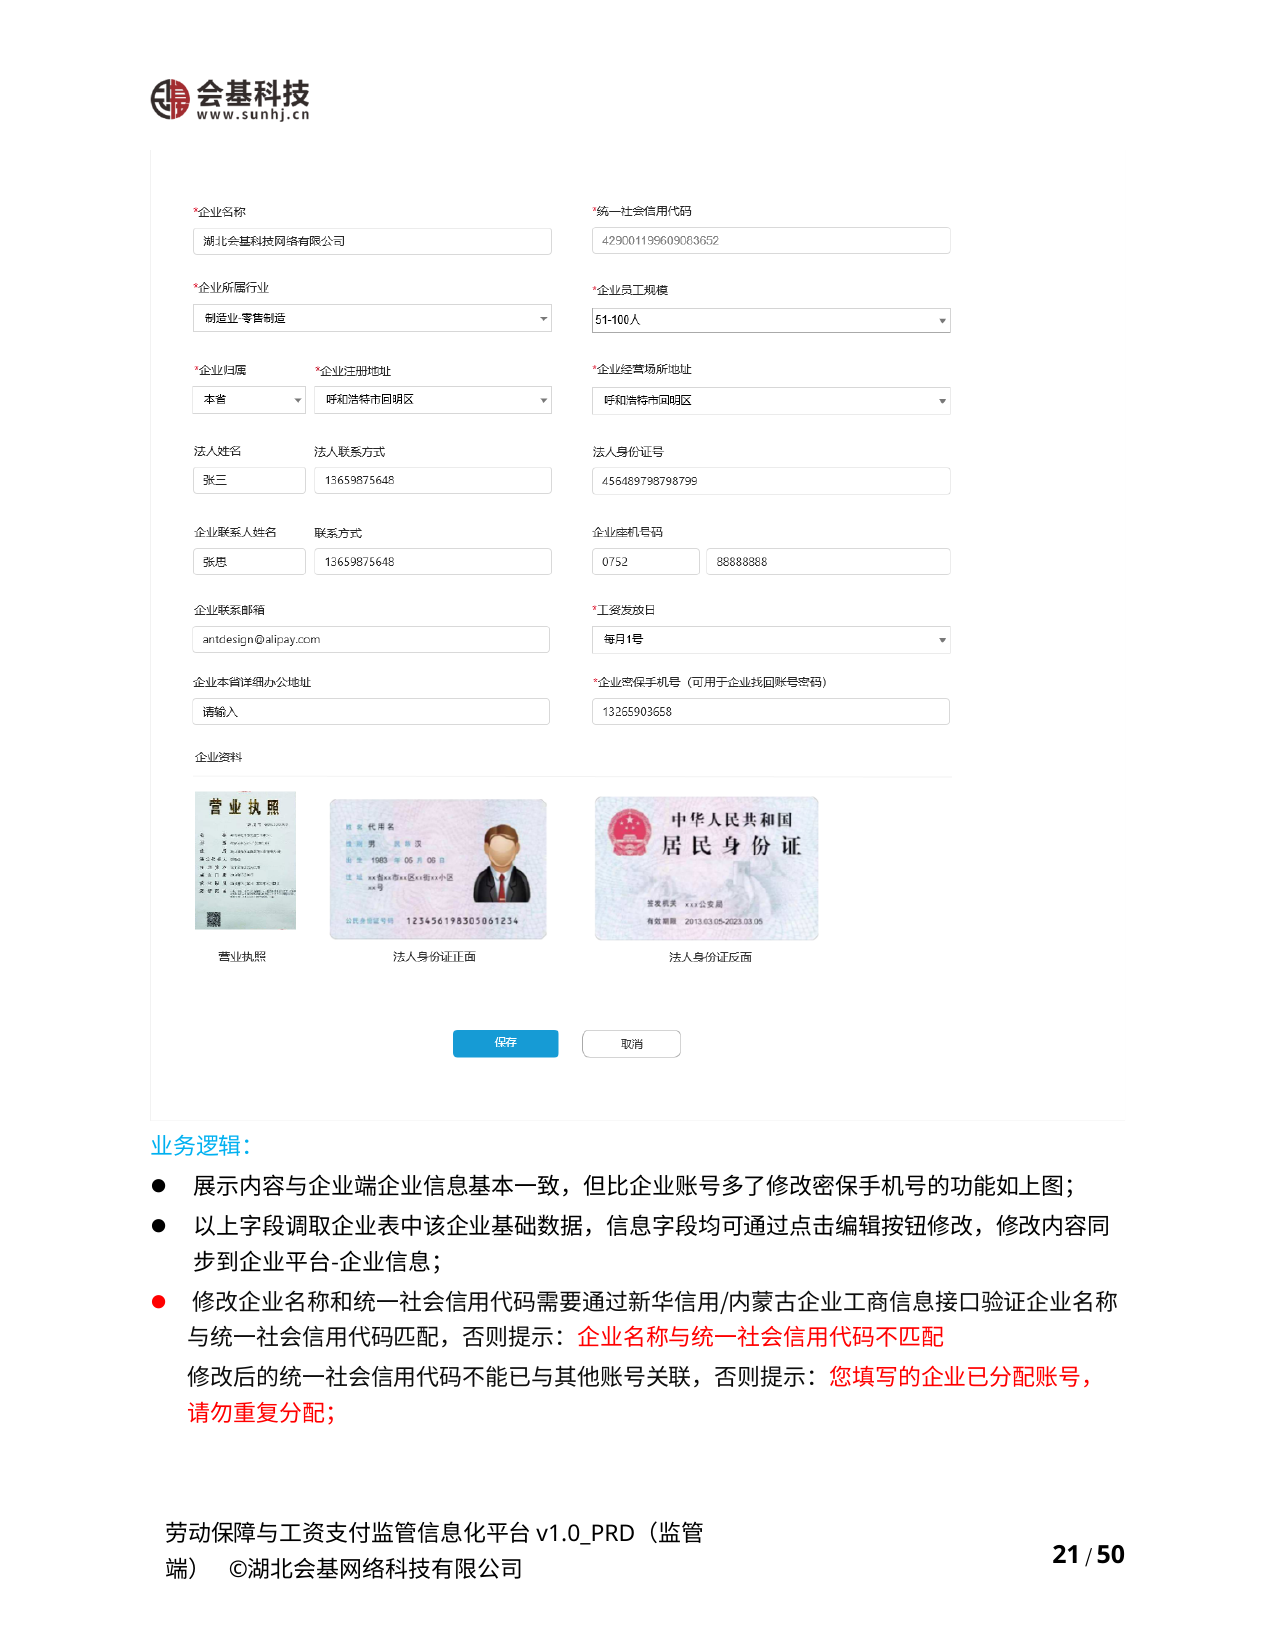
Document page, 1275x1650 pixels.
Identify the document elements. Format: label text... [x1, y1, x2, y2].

list 修改后的统一社会信用代码不能已与其他账号关联，否则提示：您填写的企业已分配账号，请勿重复分配； [187, 1359, 1125, 1428]
text 业务逻辑： [150, 1127, 1125, 1161]
picture [150, 79, 309, 122]
list 以上字段调取企业表中该企业基础数据，信息字段均可通过点击编辑按钮修改，修改内容同步到企业平台-企业信息； [150, 1207, 1125, 1277]
picture [150, 150, 1125, 1121]
list 修改企业名称和统一社会信用代码需要通过新华信用/内蒙古企业工商信息接口验证企业名称 与统一社会信用代码匹配，否则提示：企业名称与统一社会信用代码不匹配 [150, 1283, 1125, 1352]
list 展示内容与企业端企业信息基本一致，但比企业账号多了修改密保手机号的功能如上图； [150, 1167, 1125, 1201]
